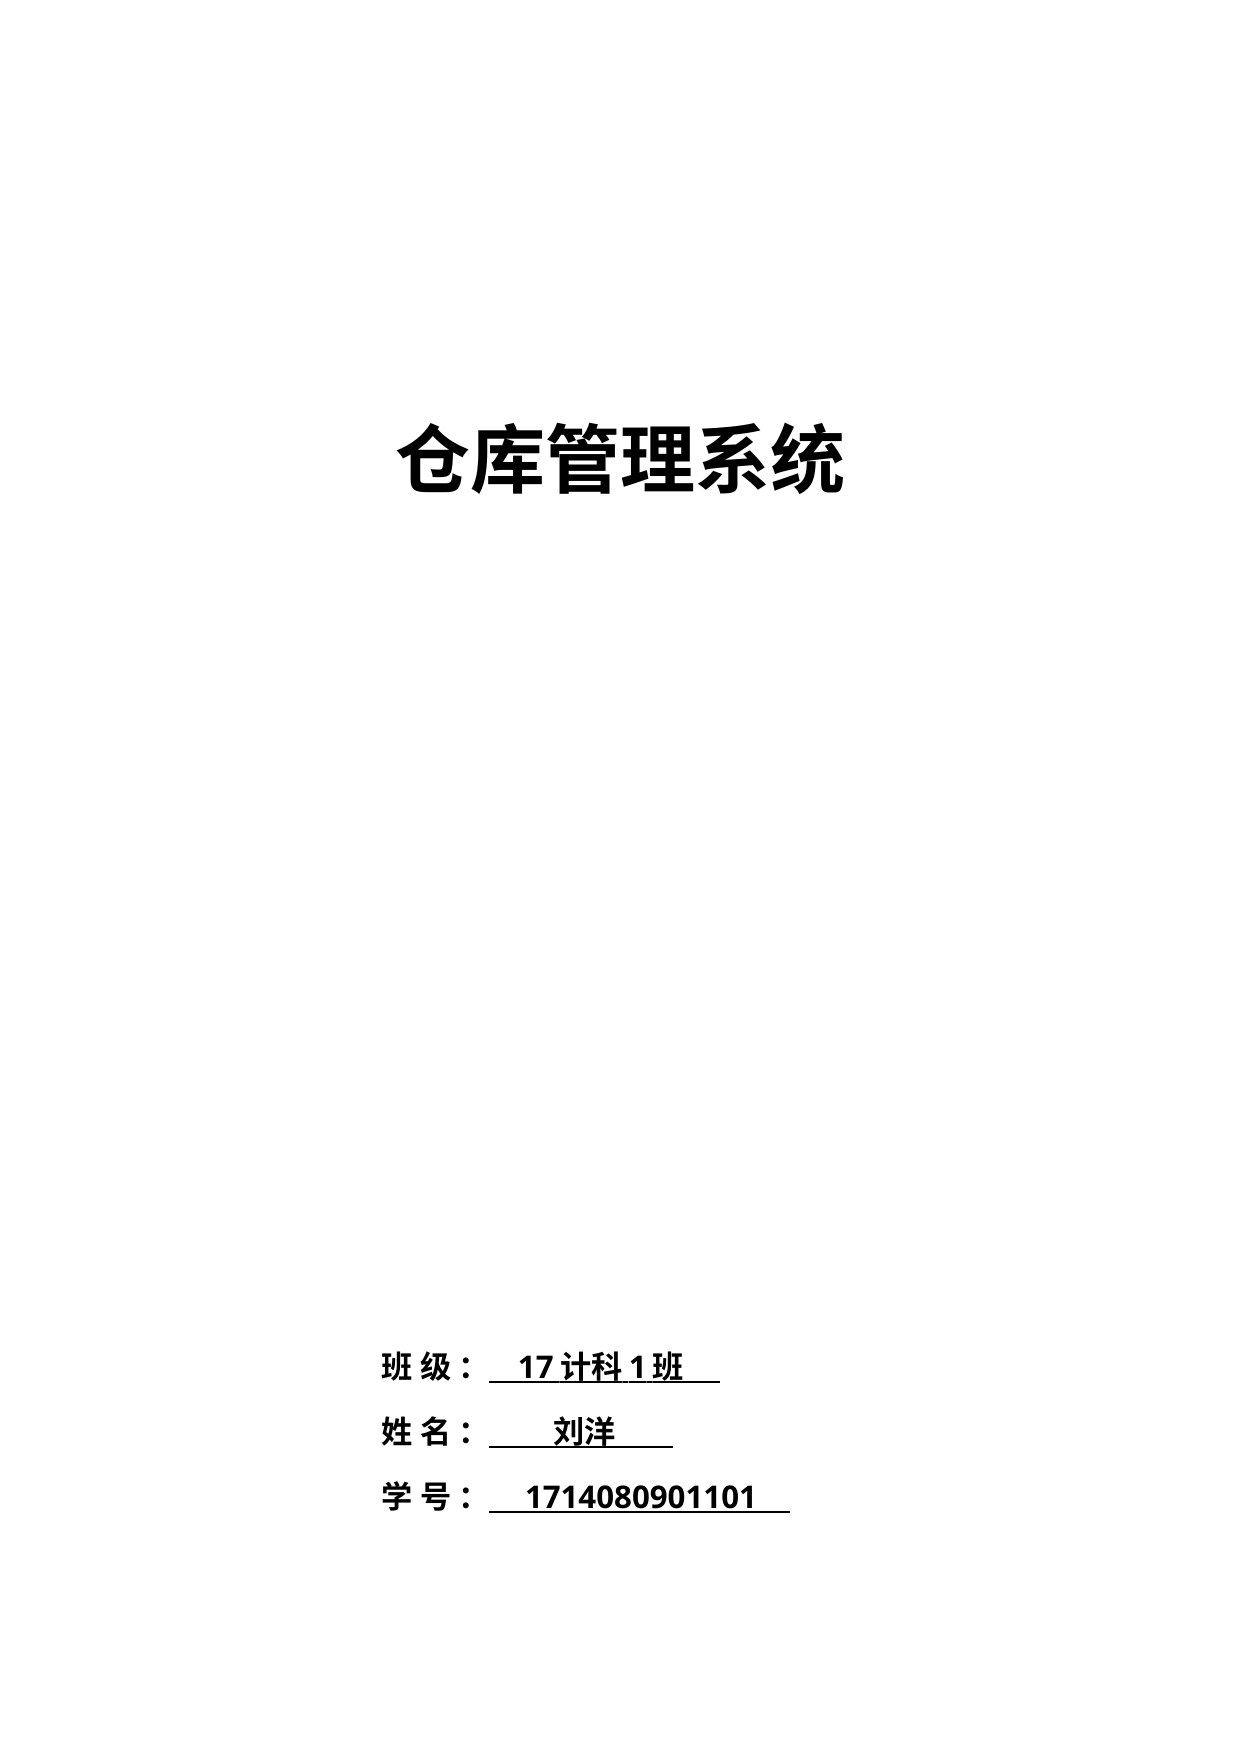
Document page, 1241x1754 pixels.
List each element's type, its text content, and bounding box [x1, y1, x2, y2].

text 仓库管理系统 [187, 389, 1053, 519]
text 班 级 ： 17计科1班 [319, 1332, 1053, 1397]
text 姓 名 ： 刘洋 [319, 1397, 1053, 1462]
text 学 号 ： 1714080901101 [319, 1462, 1053, 1527]
